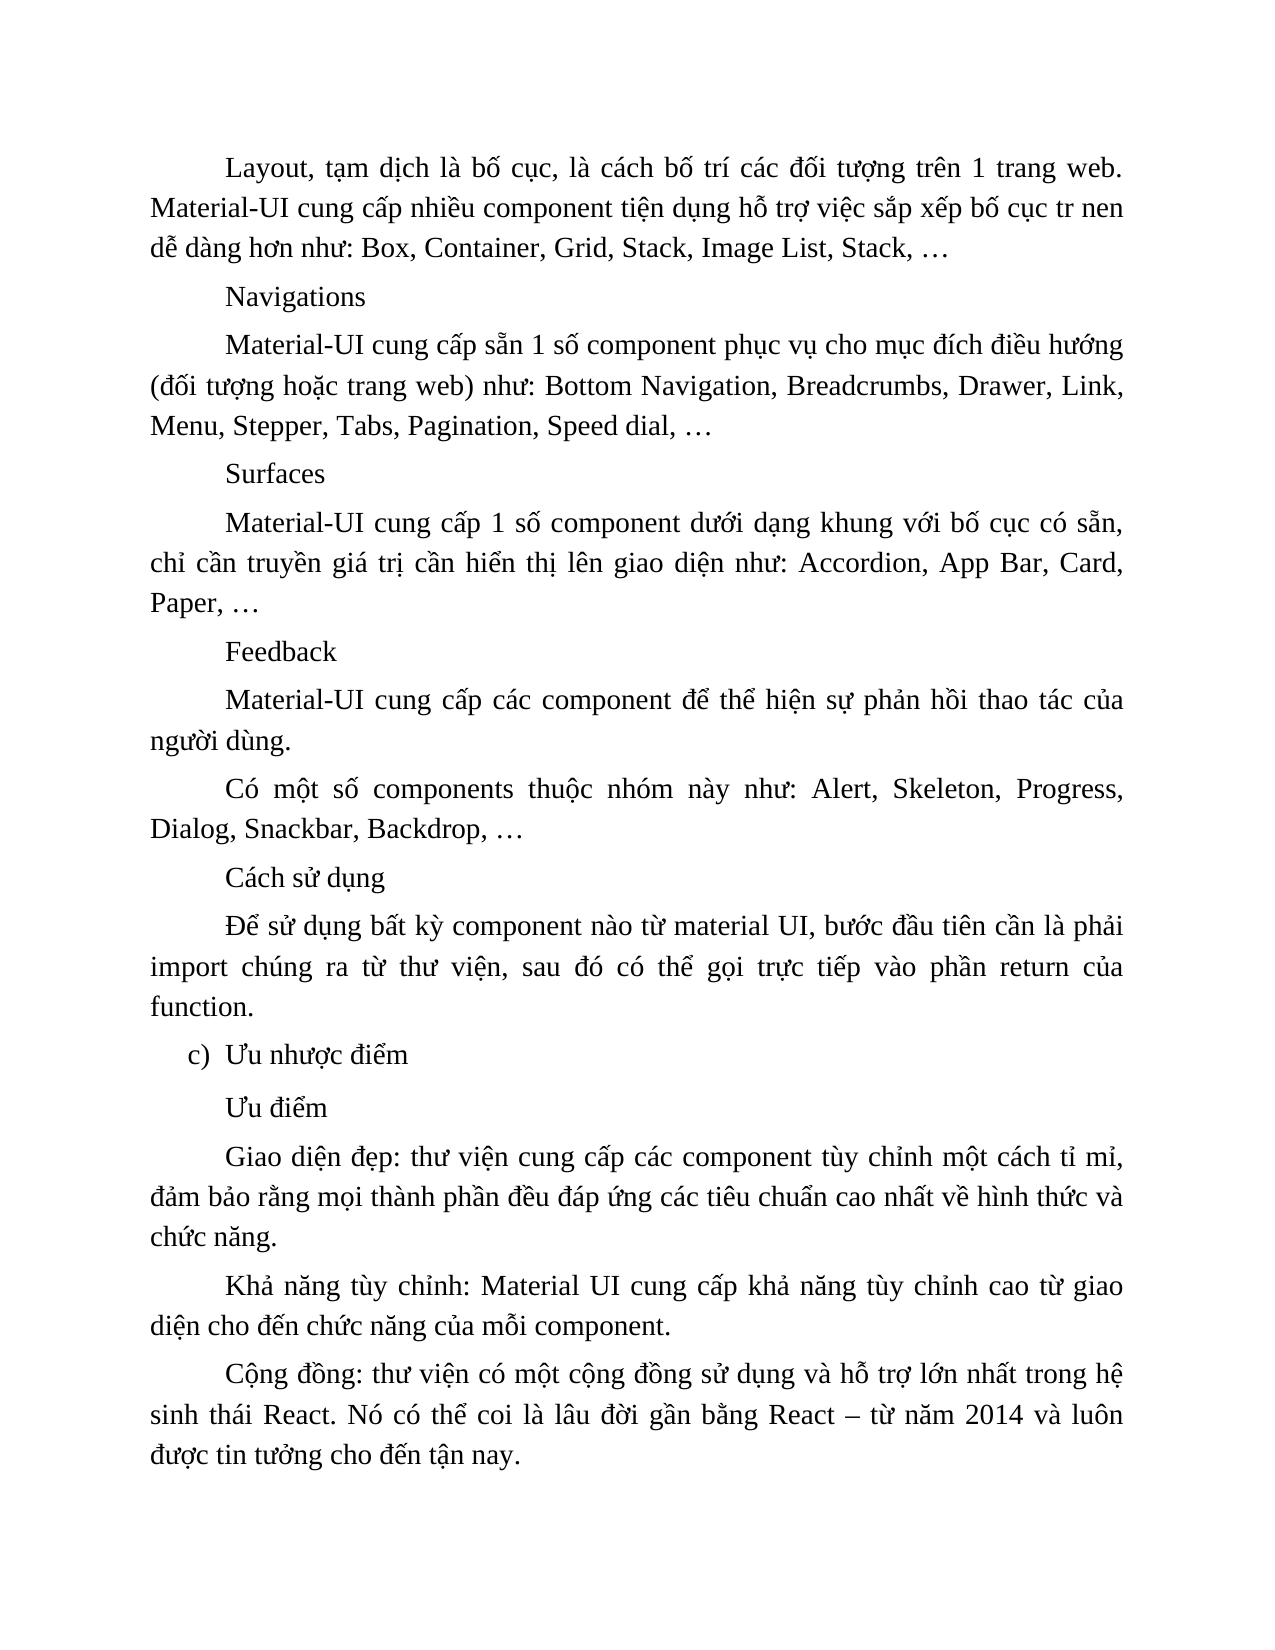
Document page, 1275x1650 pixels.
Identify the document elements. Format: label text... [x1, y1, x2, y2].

text Layout, tạm dịch là bố cục, là cách bố trí các đối tượng trên 1 trang web. Material-UI cung cấp nhiều component tiện dụng hỗ trợ việc sắp xếp bố cục tr nen dễ dàng hơn như: Box, Container, Grid, Stack, Image List, Stack, … [150, 150, 1125, 264]
text Surfaces [150, 456, 1125, 490]
text Để sử dụng bất kỳ component nào từ material UI, bước đầu tiên cần là phải import chúng ra từ thư viện, sau đó có thể gọi trực tiếp vào phần return của function. [150, 908, 1125, 1022]
text Material-UI cung cấp sẵn 1 số component phục vụ cho mục đích điều hướng (đối tượng hoặc trang web) như: Bottom Navigation, Breadcrumbs, Drawer, Link, Menu, Stepper, Tabs, Pagination, Speed dial, … [150, 327, 1125, 441]
text Cộng đồng: thư viện có một cộng đồng sử dụng và hỗ trợ lớn nhất trong hệ sinh thái React. Nó có thể coi là lâu đời gần bằng React – từ năm 2014 và luôn được tin tưởng cho đến tận nay. [150, 1357, 1125, 1471]
text Navigations [150, 279, 1125, 312]
text Khả năng tùy chỉnh: Material UI cung cấp khả năng tùy chỉnh cao từ giao diện cho đến chức năng của mỗi component. [150, 1268, 1125, 1342]
list Ưu nhược điểm [187, 1037, 1125, 1071]
text Material-UI cung cấp các component để thể hiện sự phản hồi thao tác của người dùng. [150, 682, 1125, 756]
text Giao diện đẹp: thư viện cung cấp các component tùy chỉnh một cách tỉ mỉ, đảm bảo rằng mọi thành phần đều đáp ứng các tiêu chuẩn cao nhất về hình thức và chức năng. [150, 1139, 1125, 1253]
text Feedback [150, 634, 1125, 667]
text Có một số components thuộc nhóm này như: Alert, Skeleton, Progress, Dialog, Snackbar, Backdrop, … [150, 771, 1125, 845]
text Ưu điểm [150, 1090, 1125, 1124]
text Material-UI cung cấp 1 số component dưới dạng khung với bố cục có sẵn, chỉ cần truyền giá trị cần hiển thị lên giao diện như: Accordion, App Bar, Card, Paper, … [150, 505, 1125, 619]
text Cách sử dụng [150, 860, 1125, 893]
